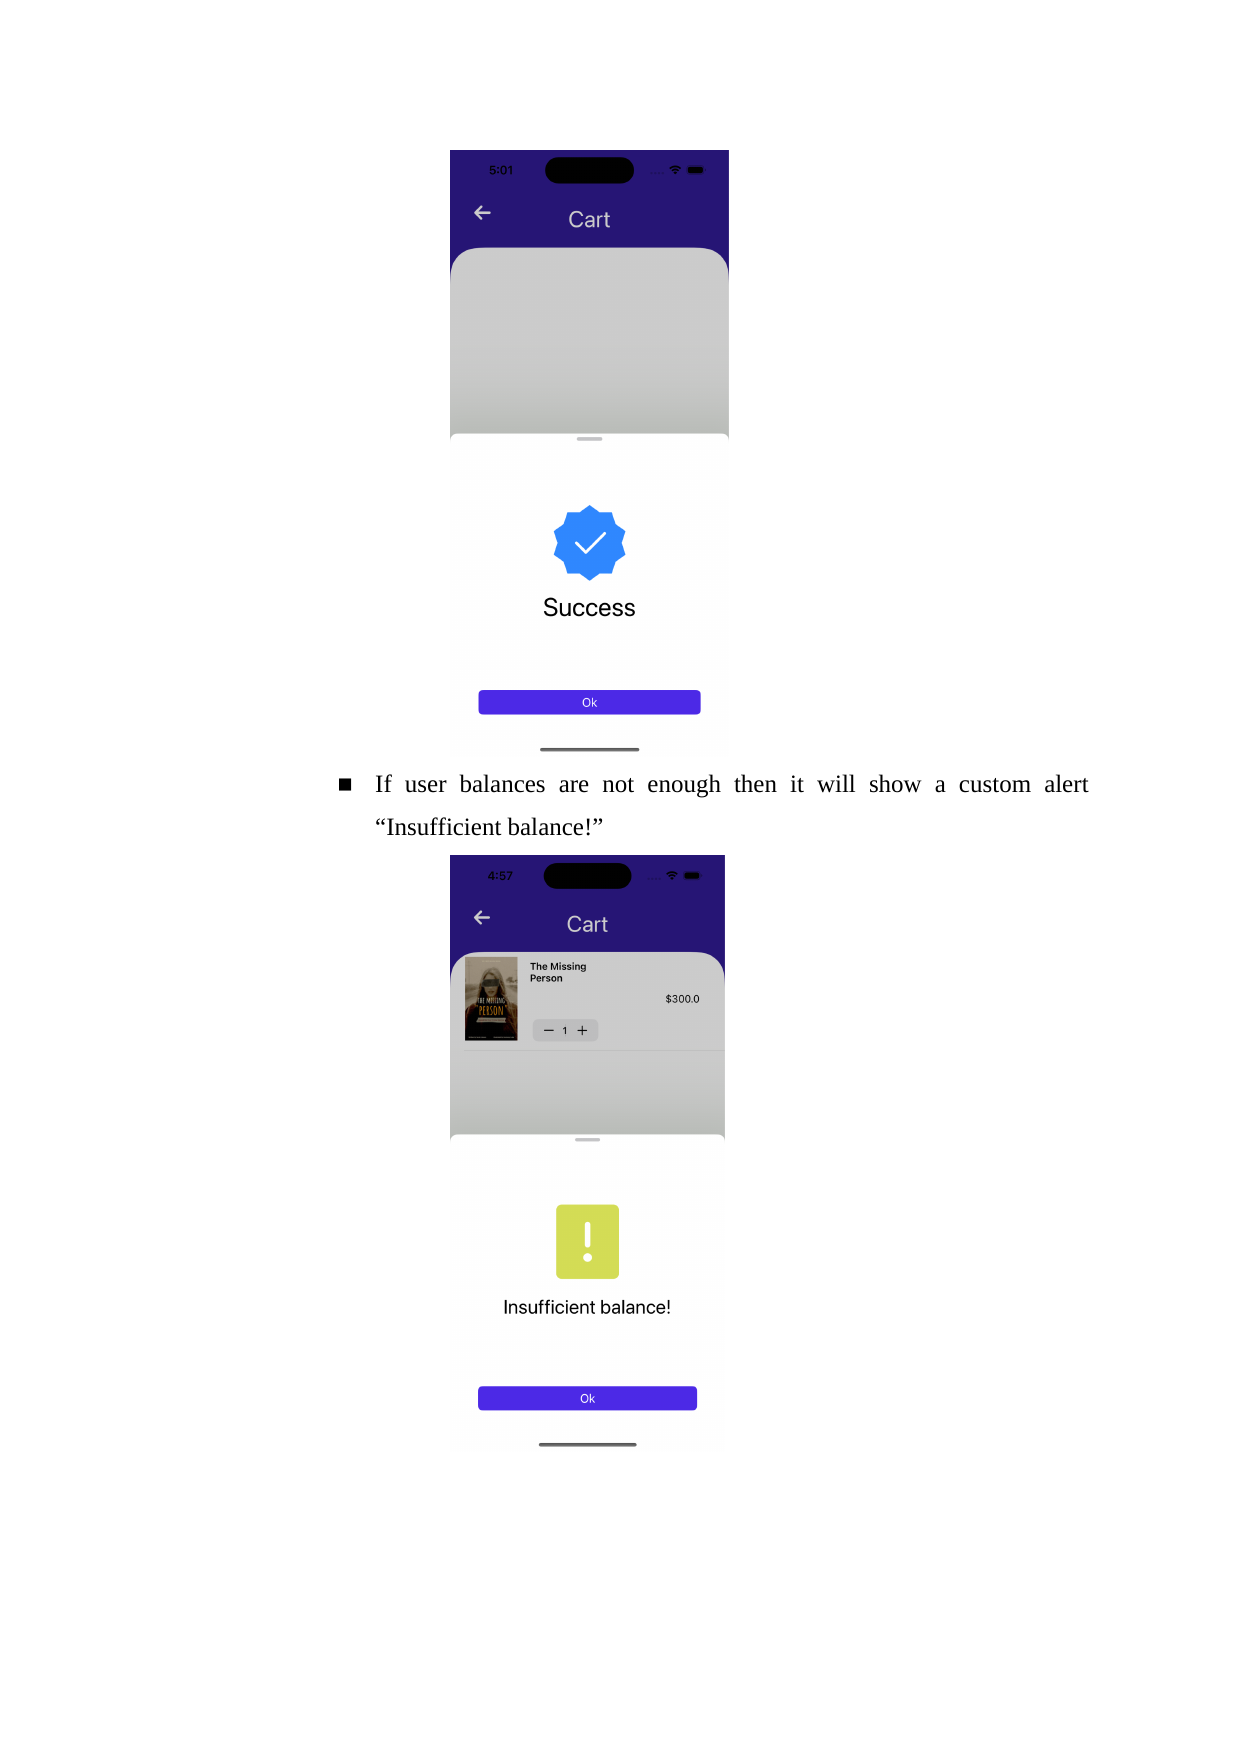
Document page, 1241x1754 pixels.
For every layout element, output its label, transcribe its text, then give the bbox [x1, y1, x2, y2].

picture [450, 150, 729, 757]
picture [450, 855, 725, 1452]
list If user balances are not enough then it will show a custom alert “Insufficient balance!” [337, 769, 1090, 841]
